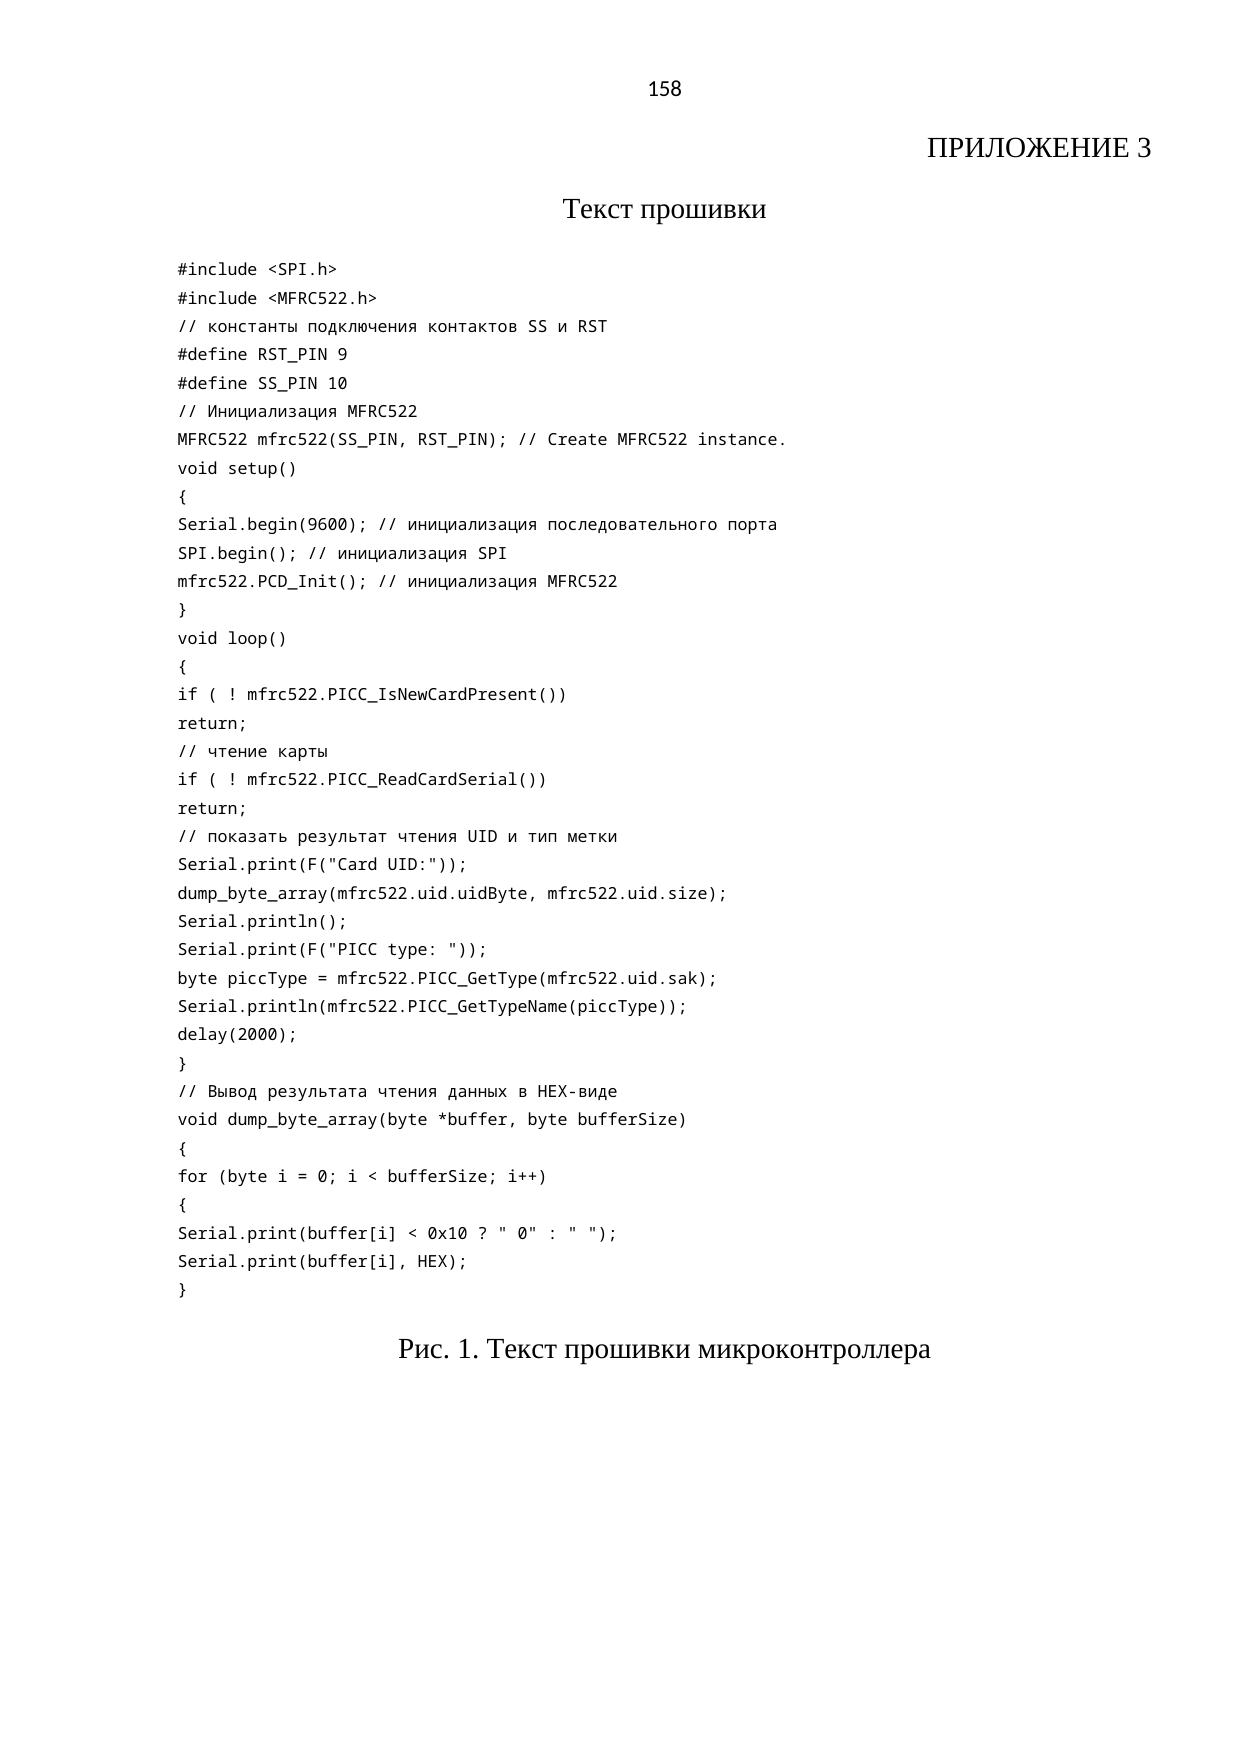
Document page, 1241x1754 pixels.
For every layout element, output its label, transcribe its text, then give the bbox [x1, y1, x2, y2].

text Serial.print(F("Card UID:")); [177, 853, 1152, 876]
text Serial.print(buffer[i], HEX); [177, 1250, 1152, 1272]
text // Вывод результата чтения данных в HEX-виде [177, 1080, 1152, 1102]
text { [177, 655, 1152, 677]
text } [177, 598, 1152, 621]
text #include <MFRC522.h> [177, 286, 1152, 309]
text Serial.begin(9600); // инициализация последовательного порта [177, 513, 1152, 536]
text // чтение карты [177, 740, 1152, 762]
text Serial.println(); [177, 910, 1152, 932]
text void setup() [177, 456, 1152, 479]
text Рис. 1. Текст прошивки микроконтроллера [177, 1331, 1152, 1365]
text SPI.begin(); // инициализация SPI [177, 541, 1152, 564]
text for (byte i = 0; i < bufferSize; i++) [177, 1165, 1152, 1187]
text Serial.print(buffer[i] < 0x10 ? " 0" : " "); [177, 1221, 1152, 1244]
text void dump_byte_array(byte *buffer, byte bufferSize) [177, 1108, 1152, 1131]
text { [177, 1193, 1152, 1216]
text } [177, 1278, 1152, 1301]
text if ( ! mfrc522.PICC_IsNewCardPresent()) [177, 683, 1152, 706]
text { [177, 1136, 1152, 1159]
subtitle Текст прошивки [177, 191, 1152, 224]
text mfrc522.PCD_Init(); // инициализация MFRC522 [177, 570, 1152, 592]
text #define RST_PIN 9 [177, 343, 1152, 366]
text // константы подключения контактов SS и RST [177, 315, 1152, 337]
text MFRC522 mfrc522(SS_PIN, RST_PIN); // Create MFRC522 instance. [177, 428, 1152, 451]
text #define SS_PIN 10 [177, 371, 1152, 394]
text { [177, 485, 1152, 507]
text return; [177, 796, 1152, 819]
text // показать результат чтения UID и тип метки [177, 825, 1152, 847]
text } [177, 1051, 1152, 1074]
text dump_byte_array(mfrc522.uid.uidByte, mfrc522.uid.size); [177, 881, 1152, 904]
text ПРИЛОЖЕНИЕ 3 [177, 130, 1152, 163]
text if ( ! mfrc522.PICC_ReadCardSerial()) [177, 768, 1152, 791]
text delay(2000); [177, 1023, 1152, 1046]
text Serial.println(mfrc522.PICC_GetTypeName(piccType)); [177, 995, 1152, 1017]
text void loop() [177, 626, 1152, 649]
text // Инициализация MFRC522 [177, 400, 1152, 422]
text #include <SPI.h> [177, 258, 1152, 281]
text Serial.print(F("PICC type: ")); [177, 938, 1152, 961]
text byte piccType = mfrc522.PICC_GetType(mfrc522.uid.sak); [177, 966, 1152, 989]
text return; [177, 711, 1152, 734]
